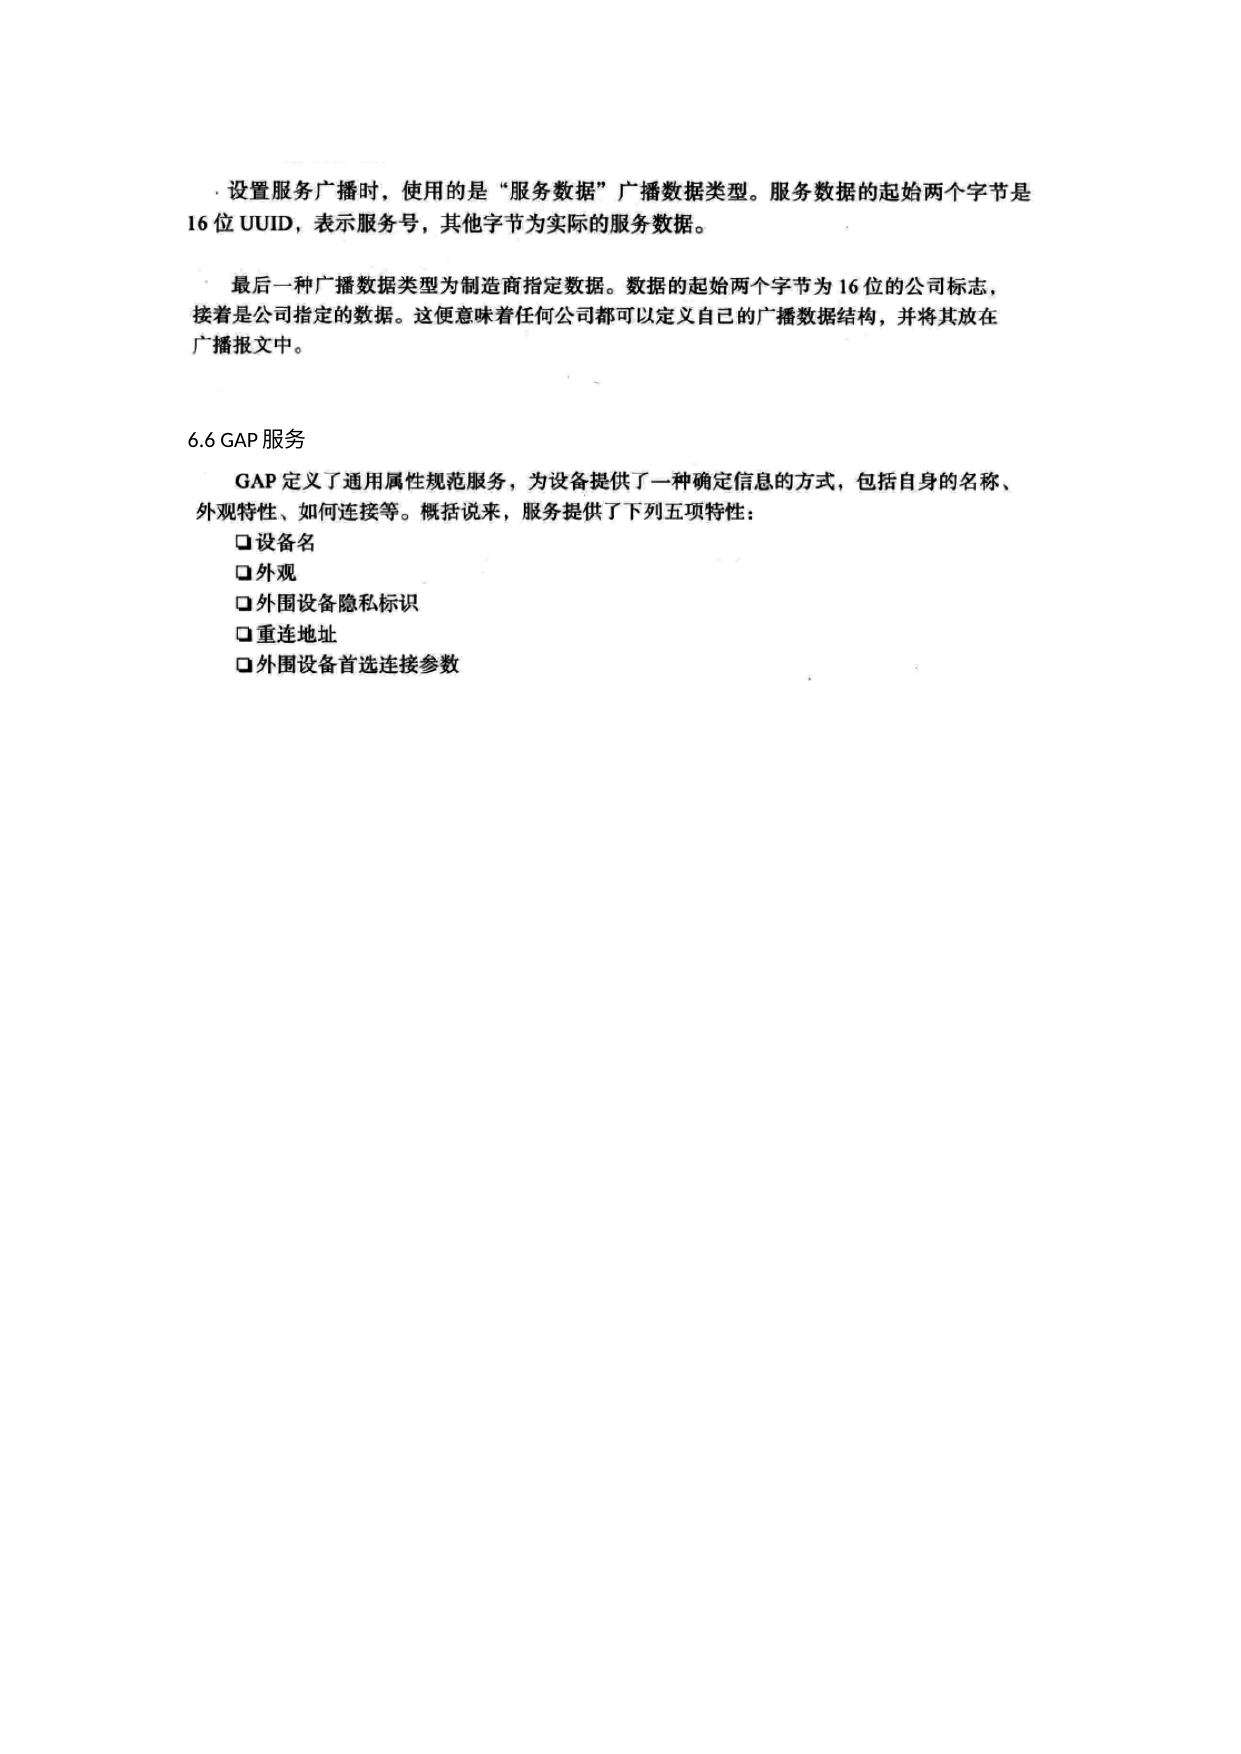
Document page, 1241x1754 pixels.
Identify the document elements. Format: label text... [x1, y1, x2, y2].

picture [187, 454, 1052, 683]
picture [187, 162, 1053, 254]
list 6.6 GAP服务 [187, 422, 1053, 454]
picture [187, 259, 1053, 391]
